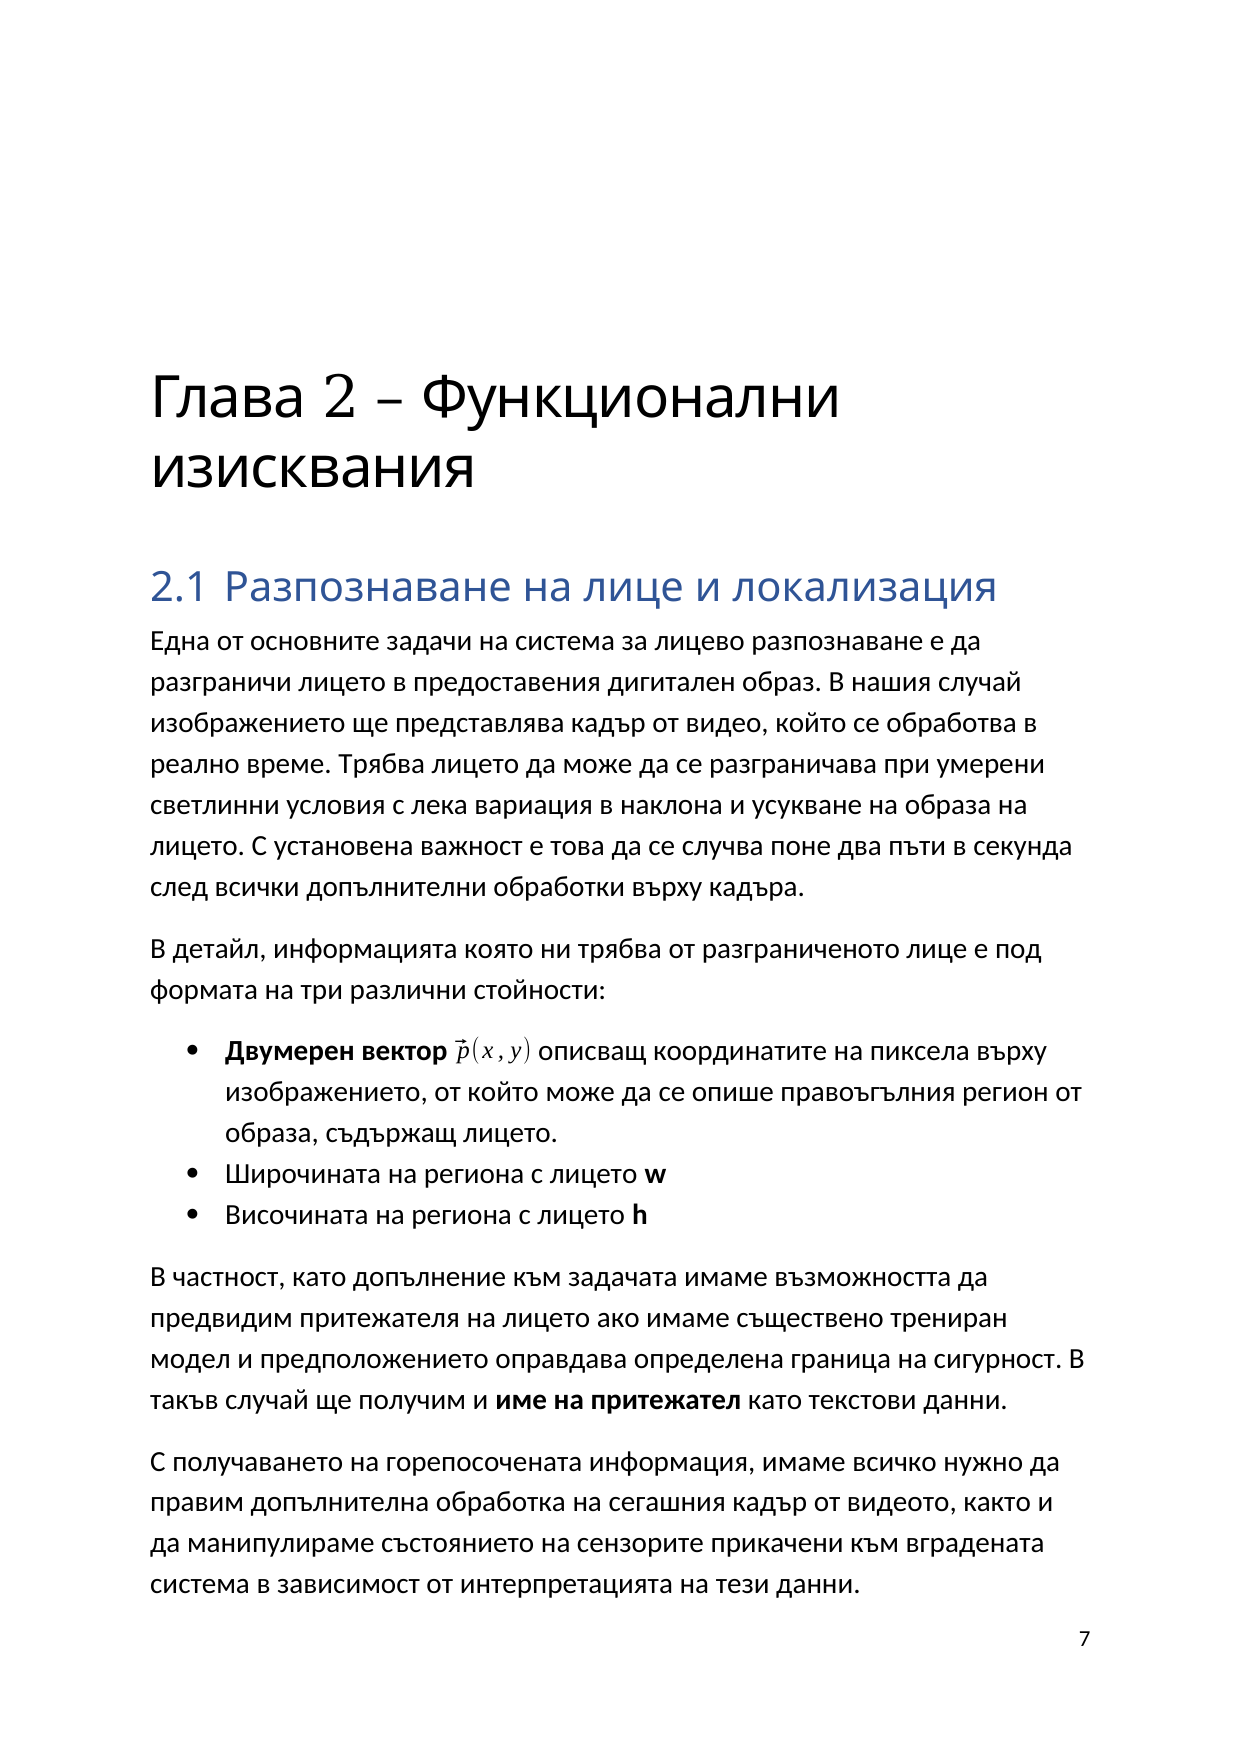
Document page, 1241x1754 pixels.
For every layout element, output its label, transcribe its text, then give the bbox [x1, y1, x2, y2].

text В частност, като допълнение към задачата имаме възможността да предвидим притежателя на лицето ако имаме съществено трениран модел и предположението оправдава определена граница на сигурност. В такъв случай ще получим и име на притежател като текстови данни. [150, 1258, 1090, 1416]
list Двумерен вектор описващ координатите на пиксела върху изображението, от който може да се опише правоъгълния регион от образа, съдържащ лицето. [187, 1032, 1090, 1150]
list С получаването на горепосочената информация, имаме всичко нужно да правим допълнителна обработка на сегашния кадър от видеото, както и да манипулираме състоянието на сензорите прикачени към вградената система в зависимост от интерпретацията на тези данни. [150, 1443, 1090, 1601]
title Глава 2 – Функционални изисквания [150, 360, 1090, 500]
list Височината на региона с лицето h [187, 1196, 1090, 1232]
subtitle Разпознаване на лице и локализация [150, 557, 1090, 614]
list Широчината на региона с лицето w [187, 1155, 1090, 1191]
text В детайл, информацията която ни трябва от разграниченото лице е под формата на три различни стойности: [150, 930, 1090, 1006]
text Една от основните задачи на система за лицево разпознаване е да разграничи лицето в предоставения дигитален образ. В нашия случай изображението ще представлява кадър от видео, който се обработва в реално време. Трябва лицето да може да се разграничава при умерени светлинни условия с лека вариация в наклона и усукване на образа на лицето. С установена важност е това да се случва поне два пъти в секунда след всички допълнителни обработки върху кадъра. [150, 622, 1090, 904]
